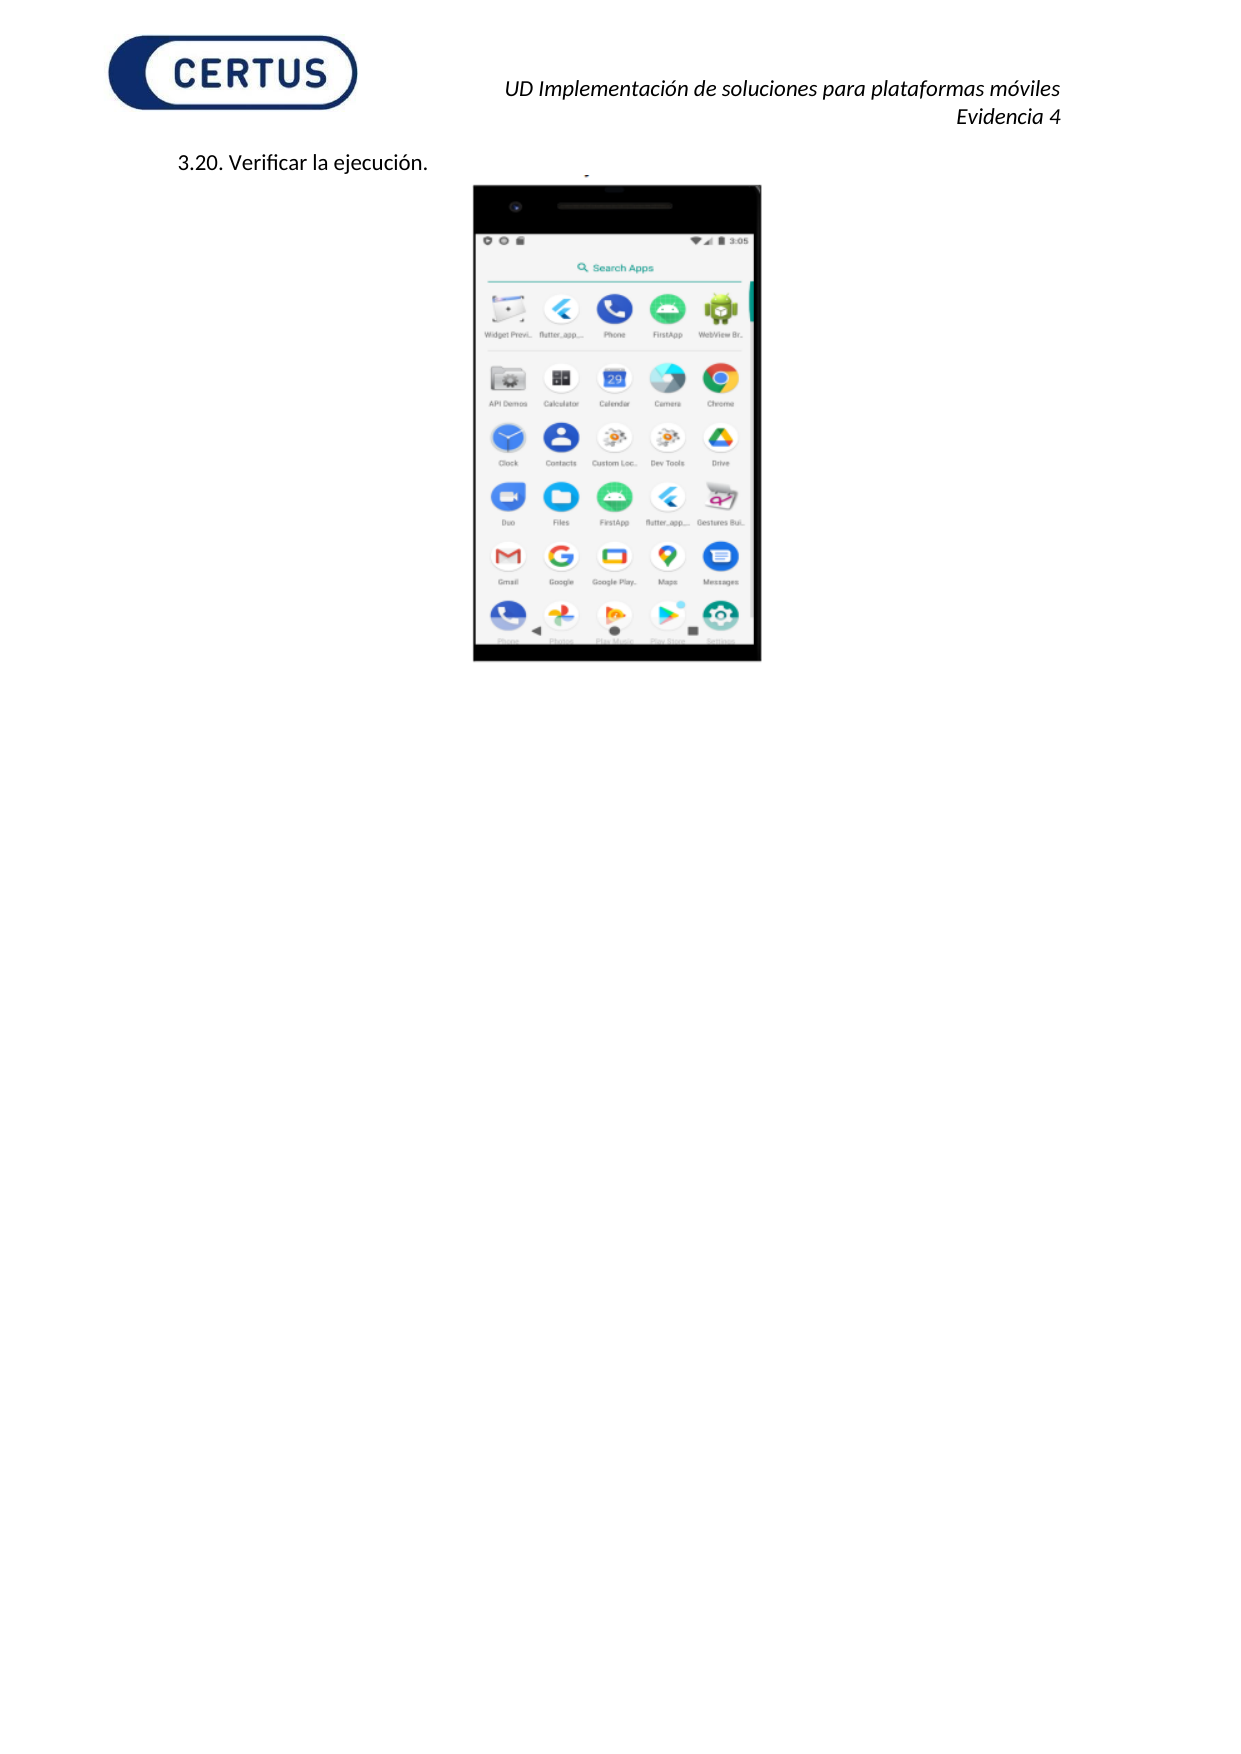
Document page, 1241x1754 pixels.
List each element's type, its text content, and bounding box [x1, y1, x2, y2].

picture [466, 175, 774, 671]
text 3.20. Verificar la ejecución. [177, 148, 1063, 176]
picture [103, 34, 359, 112]
